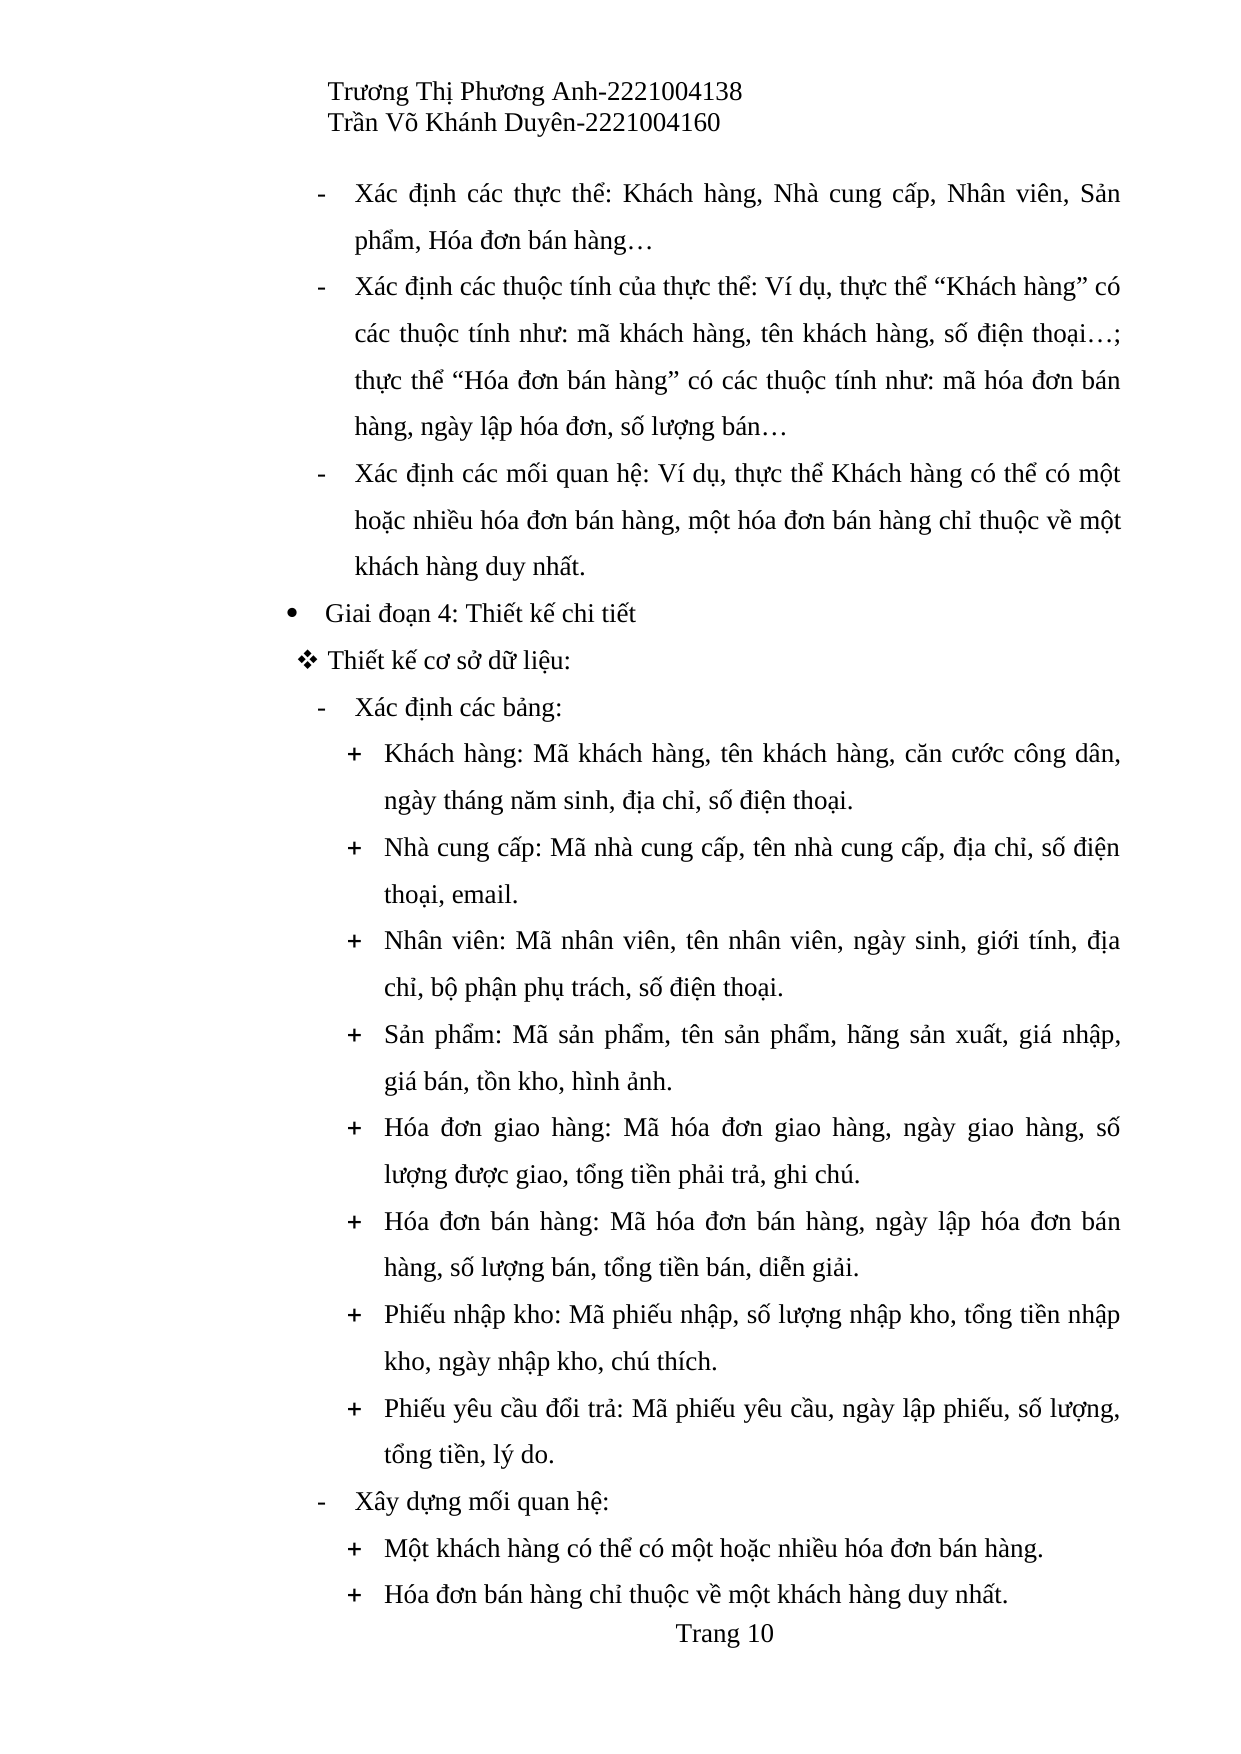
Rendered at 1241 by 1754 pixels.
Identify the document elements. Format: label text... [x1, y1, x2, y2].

list Phiếu yêu cầu đổi trả: Mã phiếu yêu cầu, ngày lập phiếu, số lượng, tổng tiền, lý do. [346, 1392, 1122, 1469]
list Hóa đơn bán hàng chỉ thuộc về một khách hàng duy nhất. [346, 1579, 1122, 1610]
list Xây dựng mối quan hệ: [317, 1485, 1122, 1516]
list Hóa đơn bán hàng: Mã hóa đơn bán hàng, ngày lập hóa đơn bán hàng, số lượng bán, tổng tiền bán, diễn giải. [346, 1205, 1122, 1283]
list Xác định các bảng: [317, 691, 1122, 722]
list Xác định các thuộc tính của thực thể: Ví dụ, thực thể “Khách hàng” có các thuộc tính như: mã khách hàng, tên khách hàng, số điện thoại…; thực thể “Hóa đơn bán hàng” có các thuộc tính như: mã hóa đơn bán hàng, ngày lập hóa đơn, số lượng bán… [317, 271, 1122, 442]
list Hóa đơn giao hàng: Mã hóa đơn giao hàng, ngày giao hàng, số lượng được giao, tổng tiền phải trả, ghi chú. [346, 1111, 1122, 1189]
list Sản phẩm: Mã sản phẩm, tên sản phẩm, hãng sản xuất, giá nhập, giá bán, tồn kho, hình ảnh. [346, 1018, 1122, 1096]
list Xác định các mối quan hệ: Ví dụ, thực thể Khách hàng có thể có một hoặc nhiều hóa đơn bán hàng, một hóa đơn bán hàng chỉ thuộc về một khách hàng duy nhất. [317, 457, 1122, 582]
list Phiếu nhập kho: Mã phiếu nhập, số lượng nhập kho, tổng tiền nhập kho, ngày nhập kho, chú thích. [346, 1298, 1122, 1376]
list Nhà cung cấp: Mã nhà cung cấp, tên nhà cung cấp, địa chỉ, số điện thoại, email. [346, 831, 1122, 909]
list Xác định các thực thể: Khách hàng, Nhà cung cấp, Nhân viên, Sản phẩm, Hóa đơn bán hàng… [317, 177, 1122, 255]
list Giai đoạn 4: Thiết kế chi tiết [287, 597, 1122, 628]
list Khách hàng: Mã khách hàng, tên khách hàng, căn cước công dân, ngày tháng năm sinh, địa chỉ, số điện thoại. [346, 738, 1122, 816]
list Thiết kế cơ sở dữ liệu: [252, 644, 1122, 675]
list Nhân viên: Mã nhân viên, tên nhân viên, ngày sinh, giới tính, địa chỉ, bộ phận phụ trách, số điện thoại. [346, 924, 1122, 1002]
list Một khách hàng có thể có một hoặc nhiều hóa đơn bán hàng. [346, 1532, 1122, 1563]
